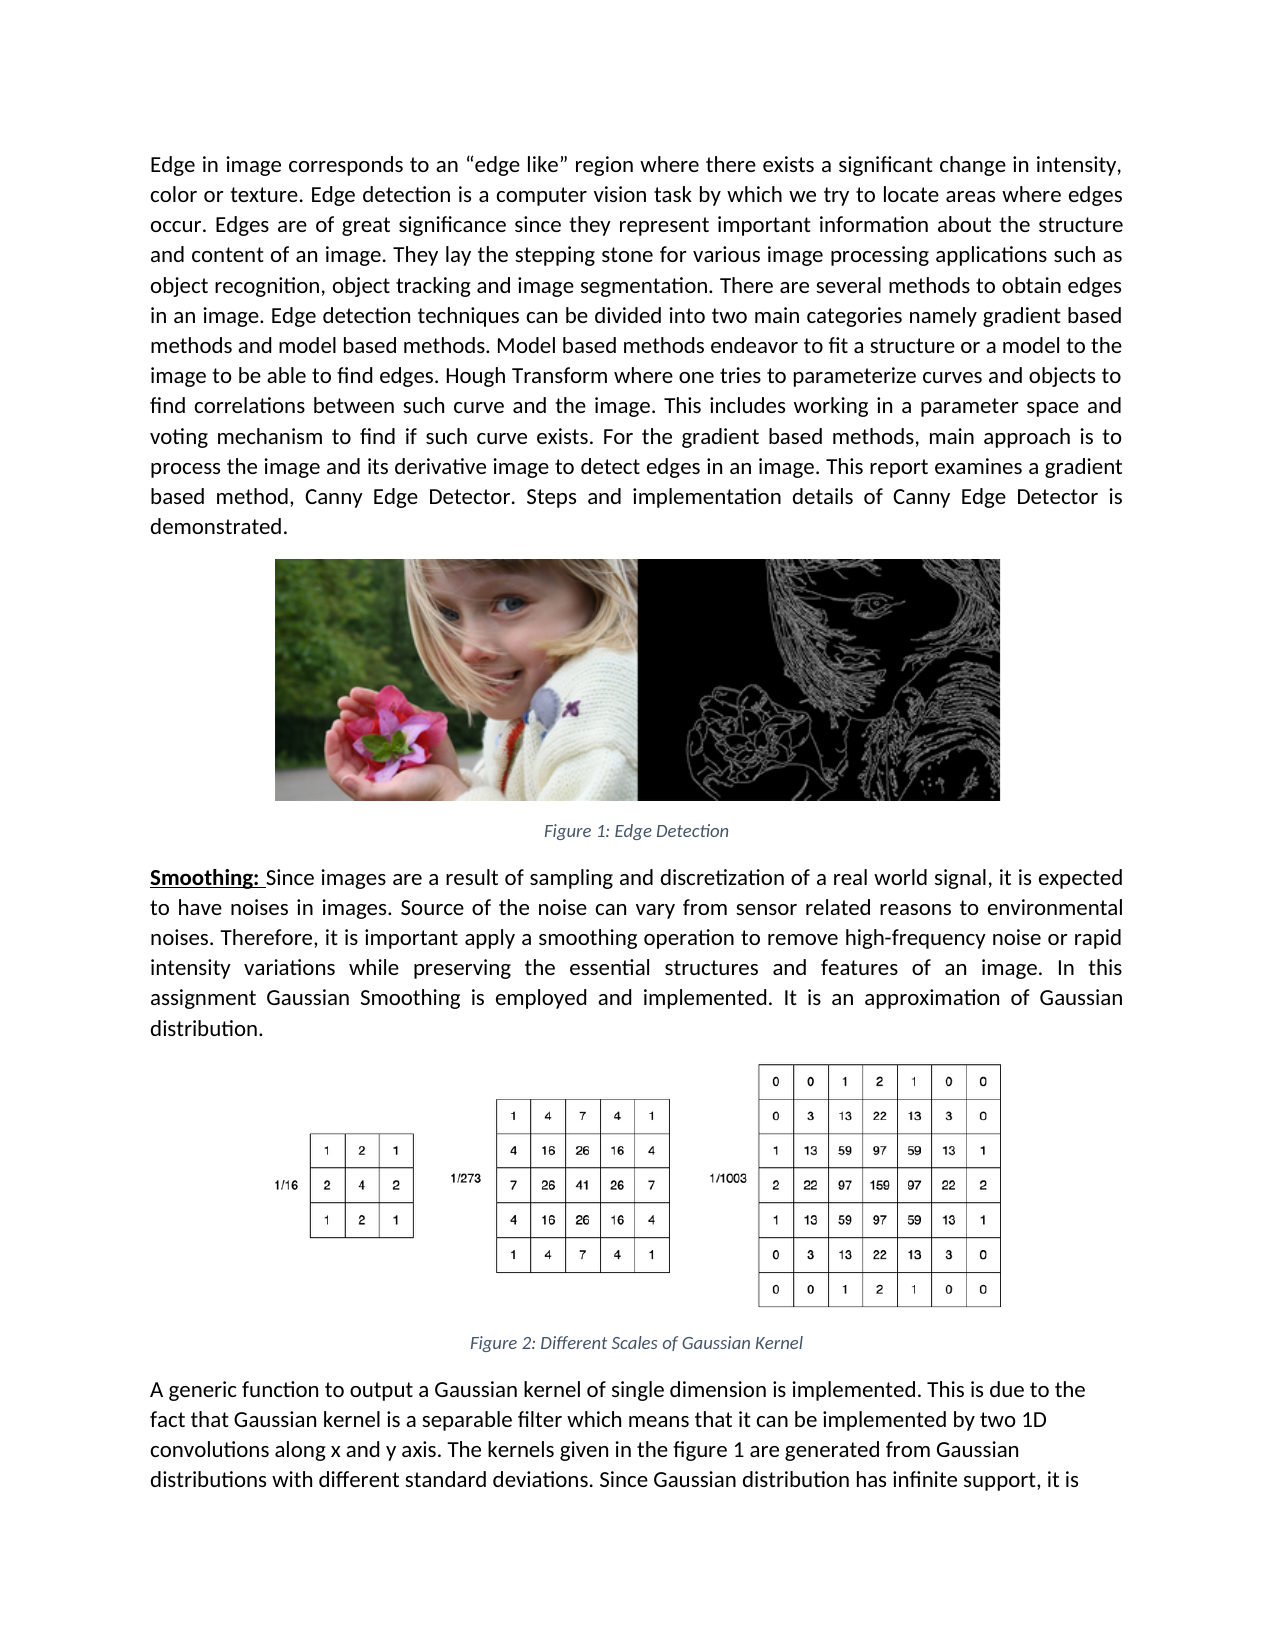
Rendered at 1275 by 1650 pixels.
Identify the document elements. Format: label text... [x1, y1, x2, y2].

text Smoothing: Since images are a result of sampling and discretization of a real world signal, it is expected to have noises in images. Source of the noise can vary from sensor related reasons to environmental noises. Therefore, it is important apply a smoothing operation to remove high-frequency noise or rapid intensity variations while preserving the essential structures and features of an image. In this assignment Gaussian Smoothing is employed and implemented. It is an approximation of Gaussian distribution. [150, 863, 1125, 1042]
text Figure 2: Different Scales of Gaussian Kernel [150, 1331, 1125, 1354]
picture [269, 1060, 1006, 1313]
text Figure 1: Edge Detection [150, 819, 1125, 842]
text Edge in image corresponds to an “edge like” region where there exists a significant change in intensity, color or texture. Edge detection is a computer vision task by which we try to locate areas where edges occur. Edges are of great significance since they represent important information about the structure and content of an image. They lay the stepping stone for various image processing applications such as object recognition, object tracking and image segmentation. There are several methods to obtain edges in an image. Edge detection techniques can be divided into two main categories namely gradient based methods and model based methods. Model based methods endeavor to fit a structure or a model to the image to be able to find edges. Hough Transform where one tries to parameterize curves and objects to find correlations between such curve and the image. This includes working in a parameter space and voting mechanism to find if such curve exists. For the gradient based methods, main approach is to process the image and its derivative image to detect edges in an image. This report examines a gradient based method, Canny Edge Detector. Steps and implementation details of Canny Edge Detector is demonstrated. [150, 150, 1125, 541]
picture [275, 559, 1001, 801]
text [150, 1375, 1125, 1494]
